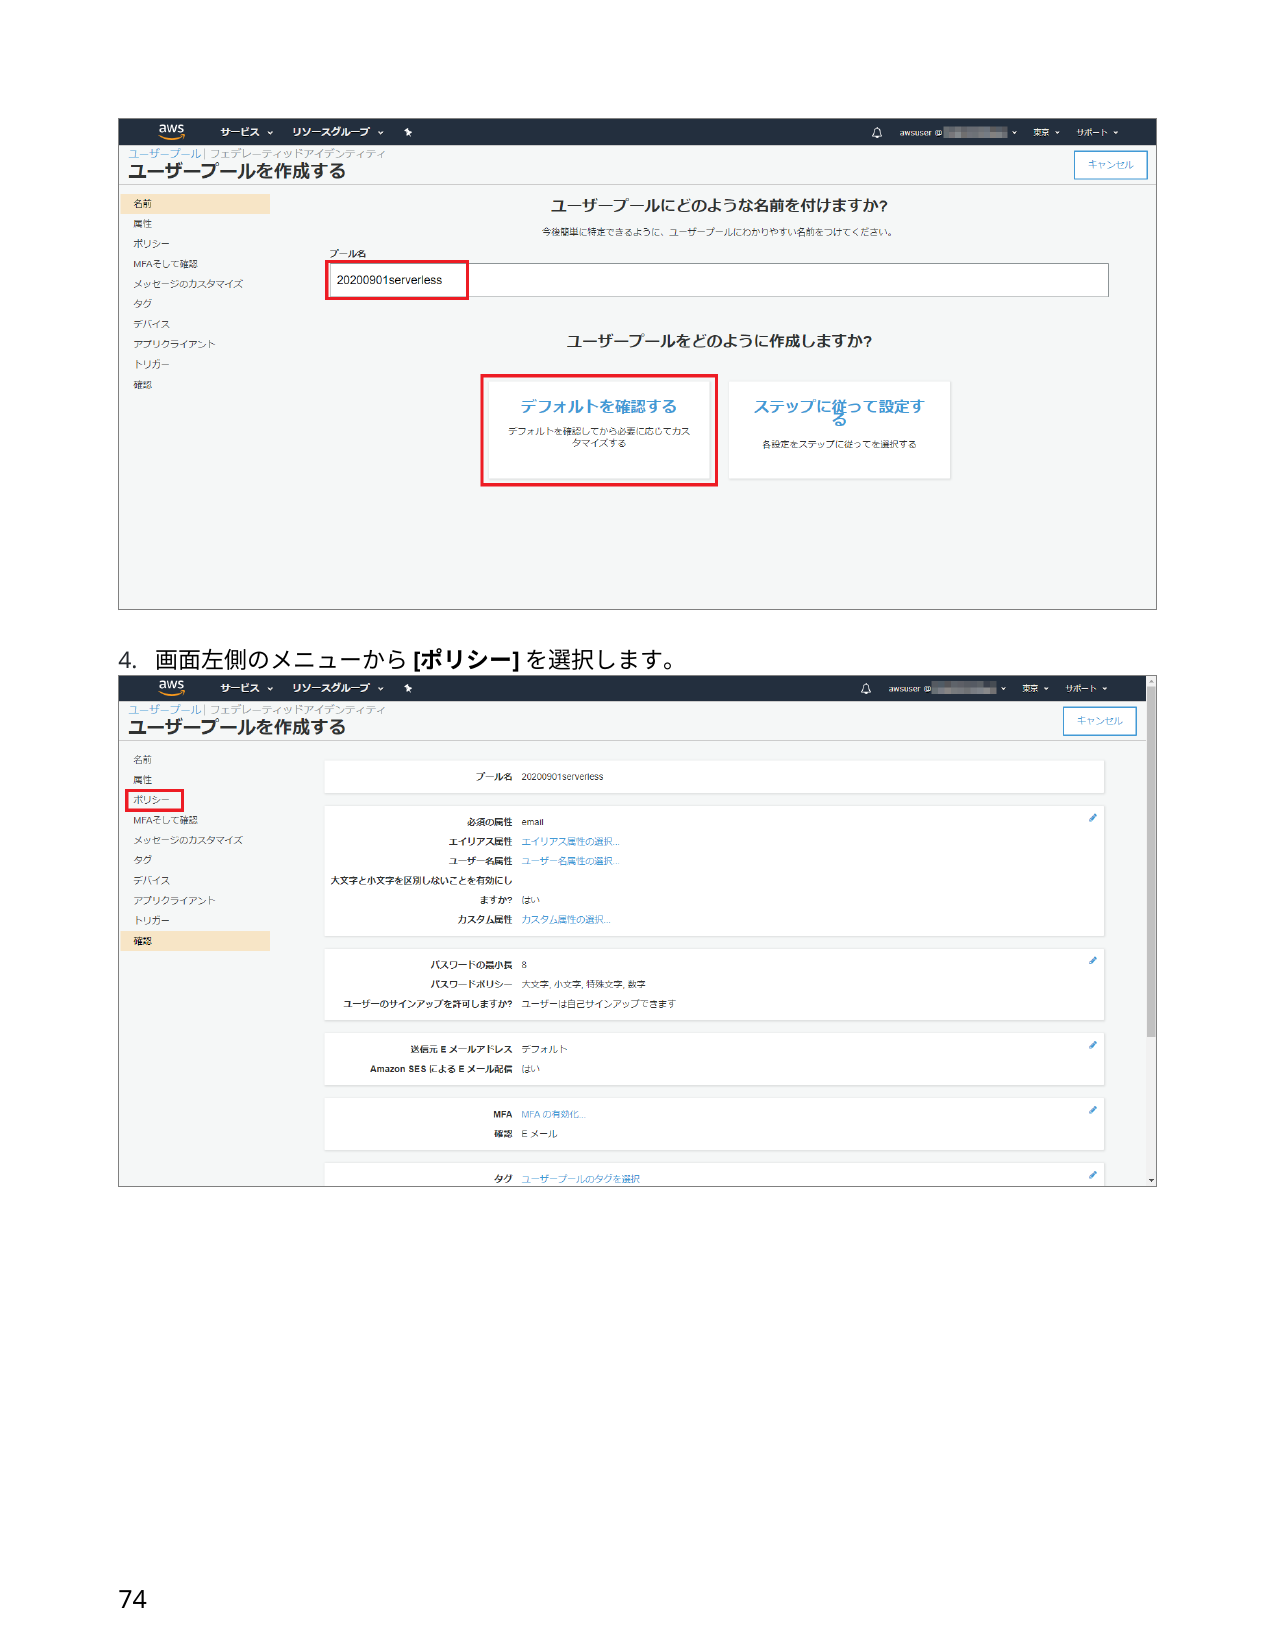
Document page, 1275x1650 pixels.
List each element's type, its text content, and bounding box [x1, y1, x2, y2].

picture [119, 676, 1156, 1186]
list 画面左側のメニューから [ポリシー] を選択します。 [118, 642, 1157, 675]
picture [119, 119, 1156, 609]
